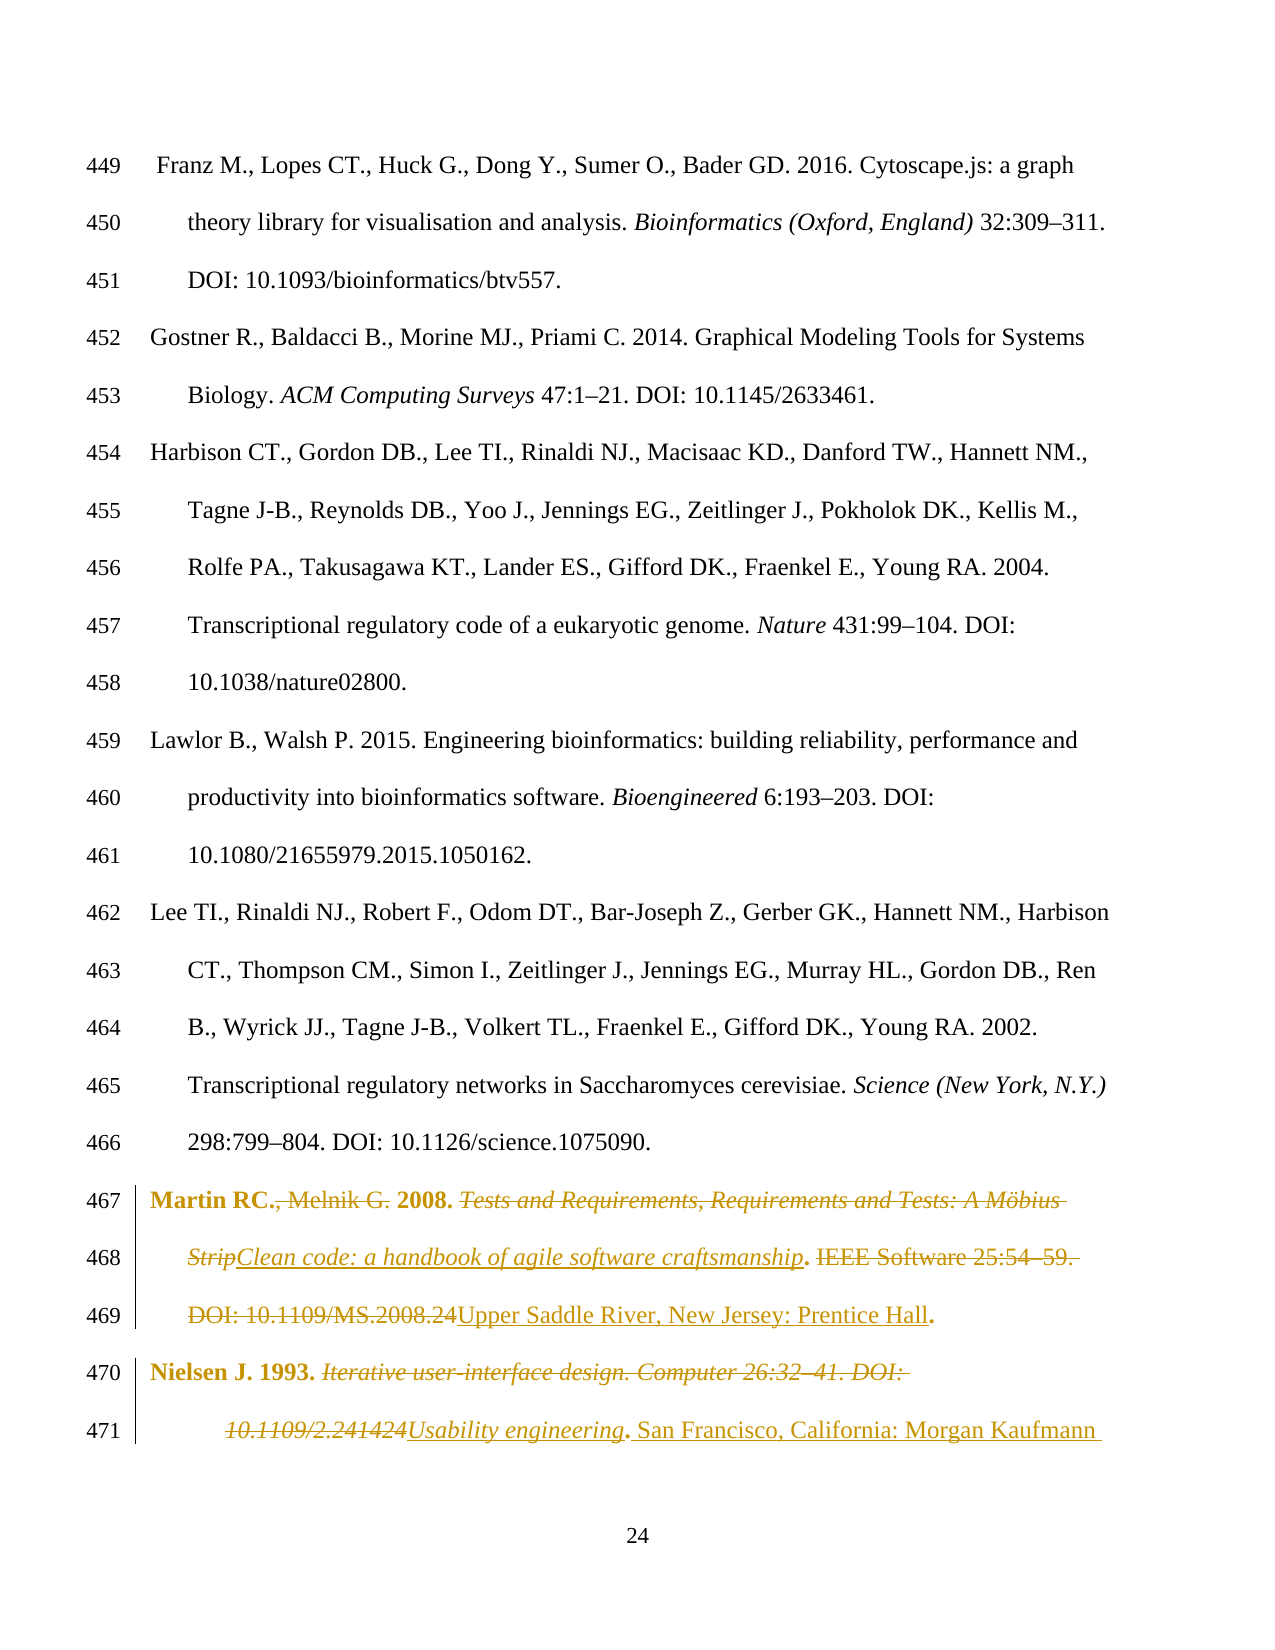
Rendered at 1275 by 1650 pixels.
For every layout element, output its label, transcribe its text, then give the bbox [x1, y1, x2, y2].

text Lee TI., Rinaldi NJ., Robert F., Odom DT., Bar-Joseph Z., Gerber GK., Hannett NM., Harbison CT., Thompson CM., Simon I., Zeitlinger J., Jennings EG., Murray HL., Gordon DB., Ren B., Wyrick JJ., Tagne J-B., Volkert TL., Fraenkel E., Gifford DK., Young RA. 2002. Transcriptional regulatory networks in Saccharomyces cerevisiae. Science (New York, N.Y.) 298:799–804. DOI: 10.1126/science.1075090. [150, 897, 1125, 1156]
text Nielsen J. 1993. . [150, 1357, 1125, 1444]
text Franz M., Lopes CT., Huck G., Dong Y., Sumer O., Bader GD. 2016. Cytoscape.js: a graph theory library for visualisation and analysis. Bioinformatics (Oxford, England) 32:309–311. DOI: 10.1093/bioinformatics/btv557. [156, 150, 1125, 294]
text Martin RC. 2008. . . [150, 1185, 1125, 1329]
text Lawlor B., Walsh P. 2015. Engineering bioinformatics: building reliability, performance and productivity into bioinformatics software. Bioengineered 6:193–203. DOI: 10.1080/21655979.2015.1050162. [150, 725, 1125, 869]
text Harbison CT., Gordon DB., Lee TI., Rinaldi NJ., Macisaac KD., Danford TW., Hannett NM., Tagne J-B., Reynolds DB., Yoo J., Jennings EG., Zeitlinger J., Pokholok DK., Kellis M., Rolfe PA., Takusagawa KT., Lander ES., Gifford DK., Fraenkel E., Young RA. 2004. Transcriptional regulatory code of a eukaryotic genome. Nature 431:99–104. DOI: 10.1038/nature02800. [150, 437, 1125, 696]
text Gostner R., Baldacci B., Morine MJ., Priami C. 2014. Graphical Modeling Tools for Systems Biology. ACM Computing Surveys 47:1–21. DOI: 10.1145/2633461. [150, 322, 1125, 409]
